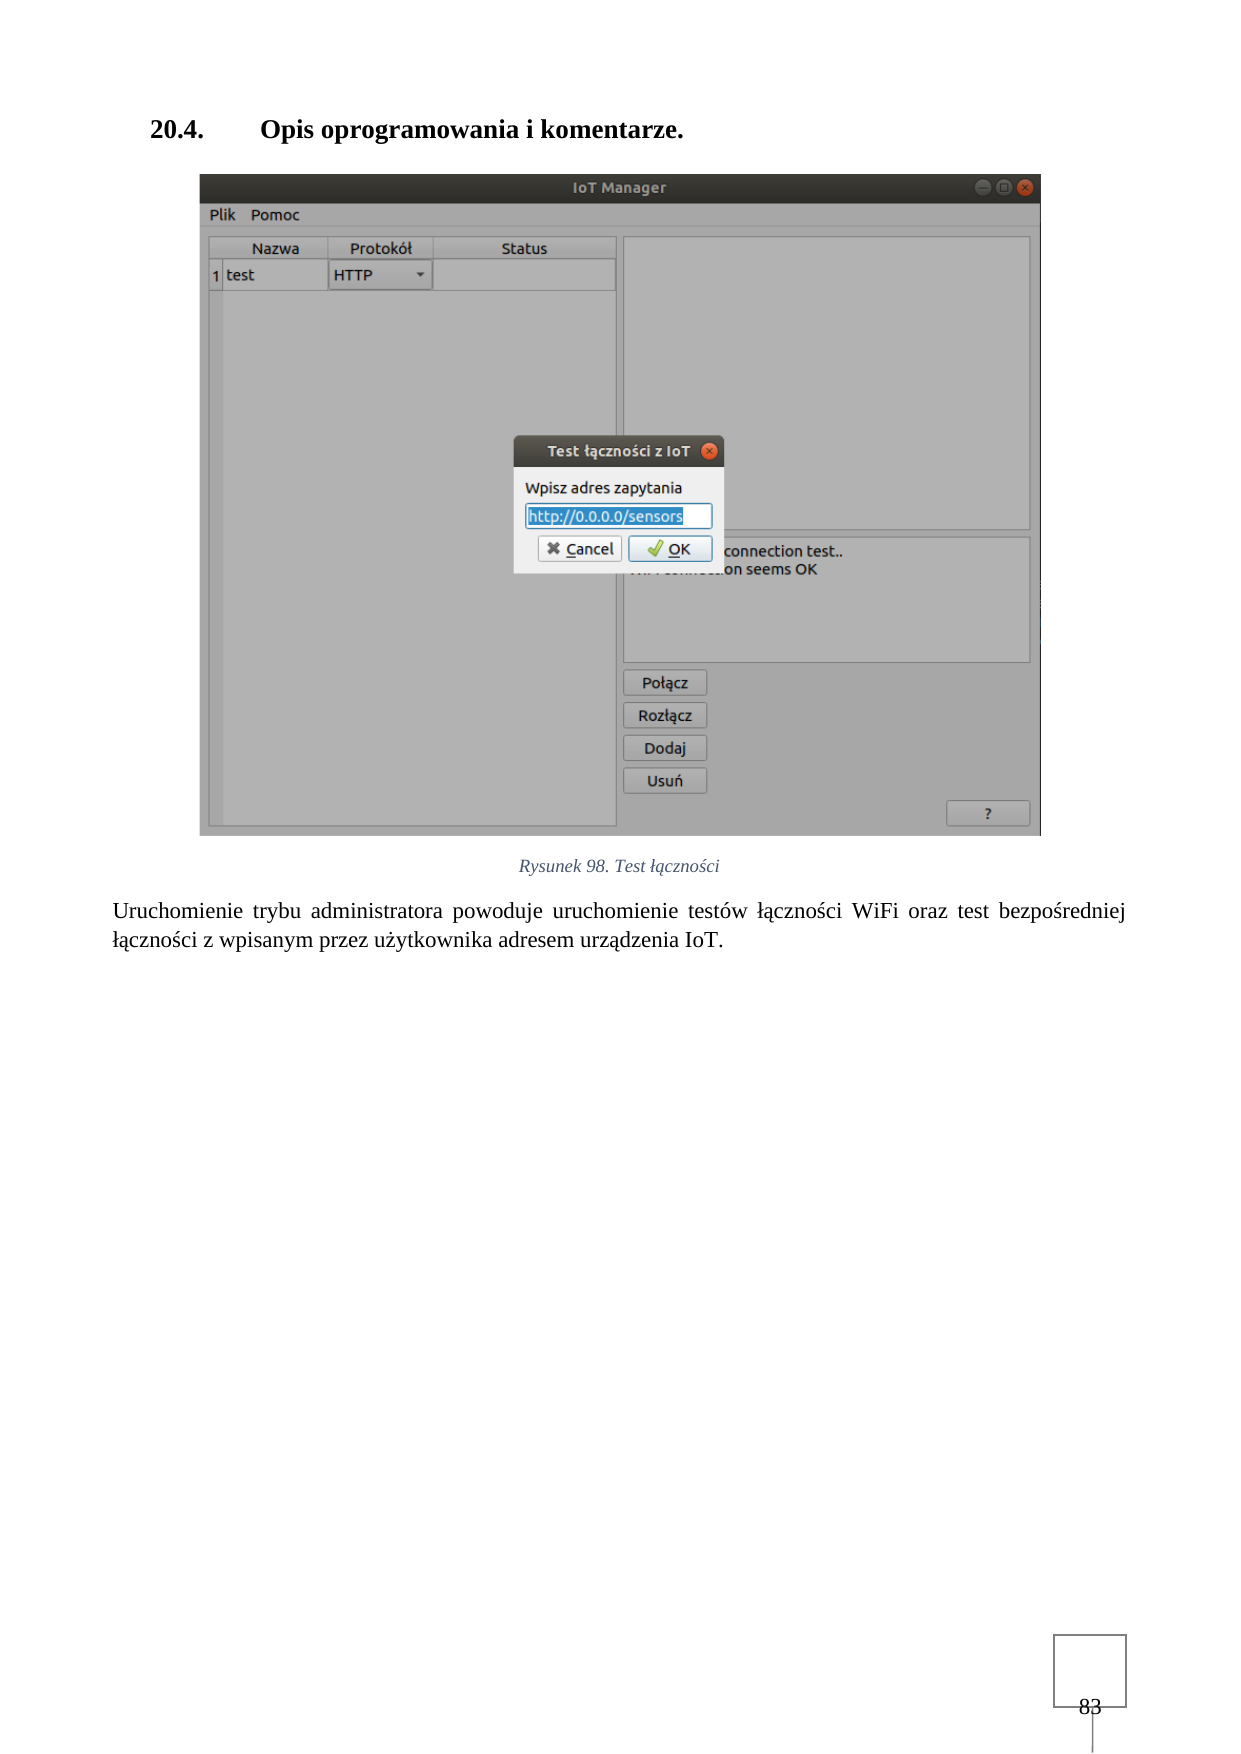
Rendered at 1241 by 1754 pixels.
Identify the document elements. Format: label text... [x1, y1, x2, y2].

picture [199, 174, 1041, 837]
subtitle Opis oprogramowania i komentarze. [150, 113, 1128, 144]
text Uruchomienie trybu administratora powoduje uruchomienie testów łączności WiFi oraz test bezpośredniej łączności z wpisanym przez użytkownika adresem urządzenia IoT. [112, 898, 1128, 952]
